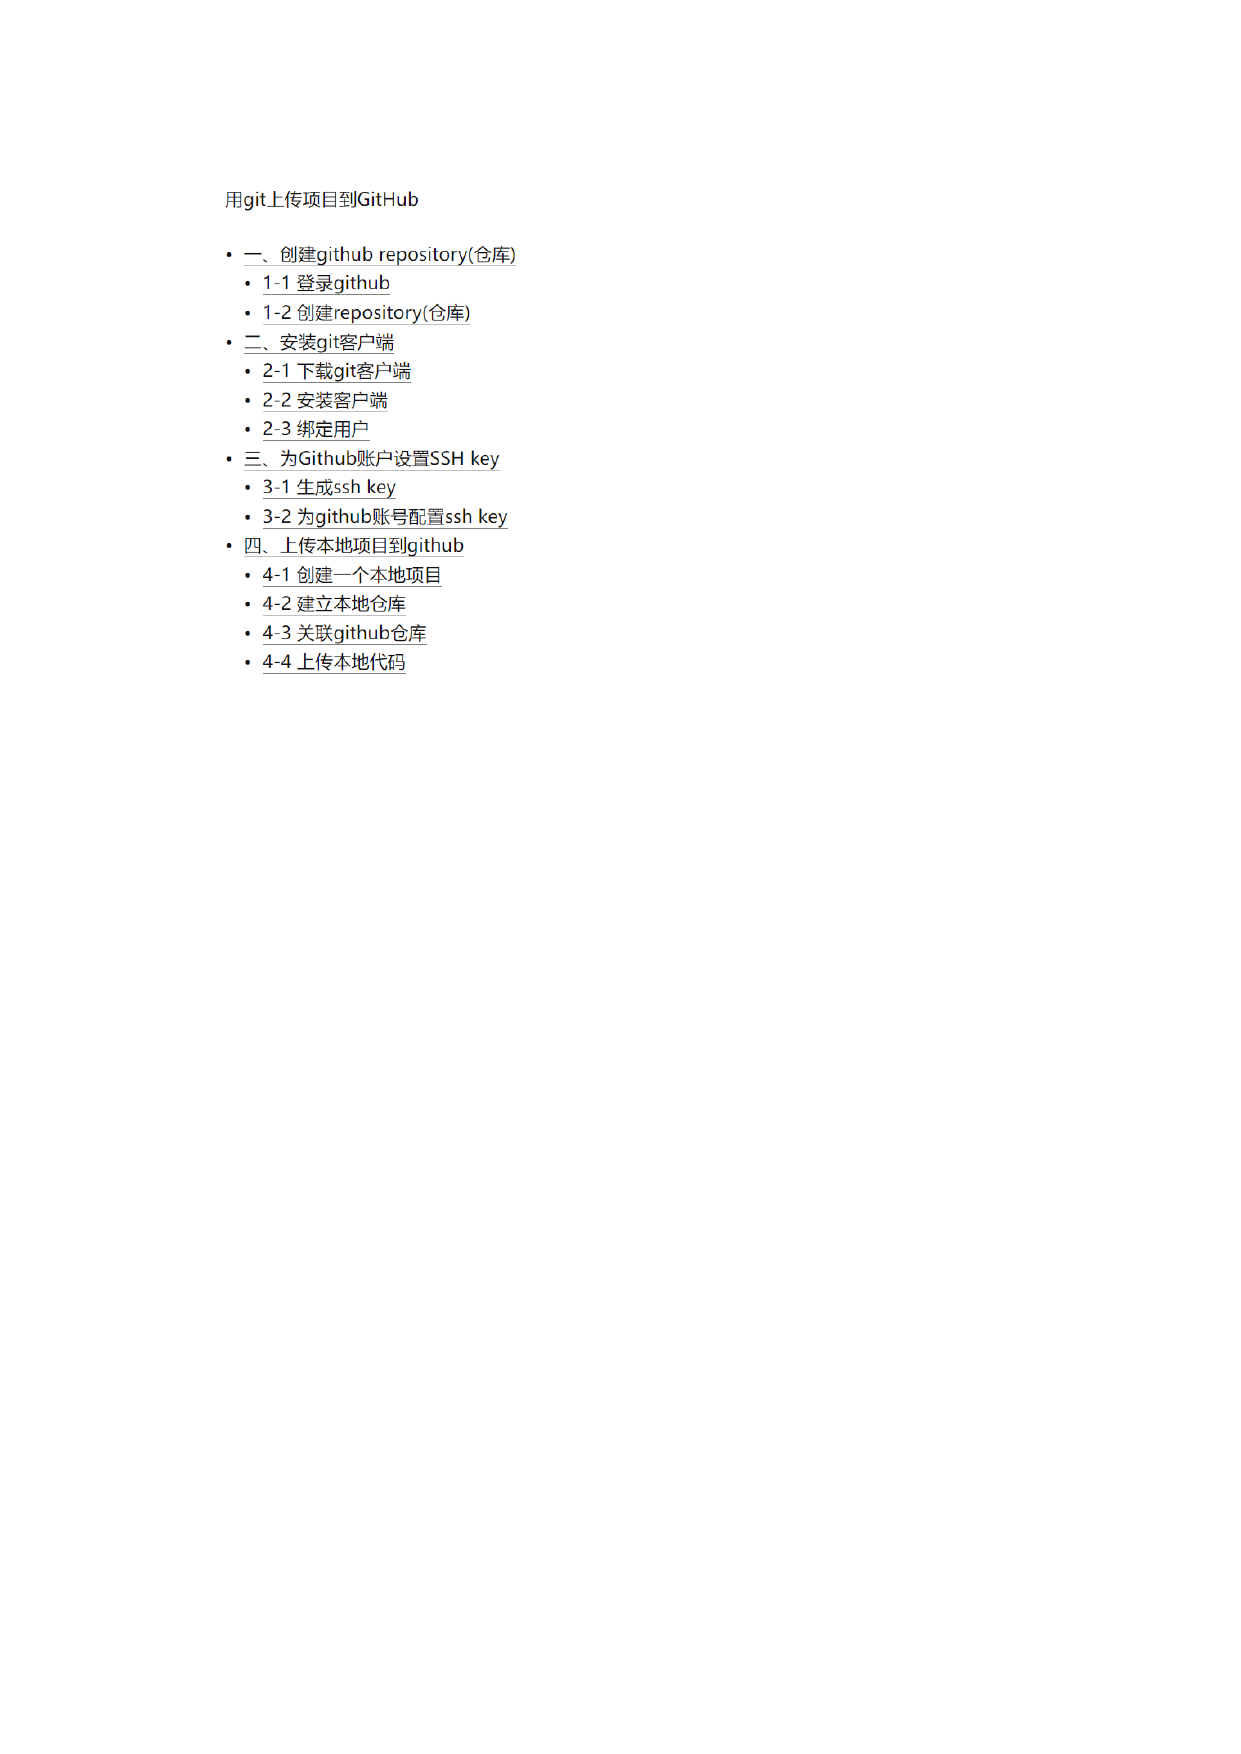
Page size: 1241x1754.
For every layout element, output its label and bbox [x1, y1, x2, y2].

picture [187, 162, 1053, 693]
